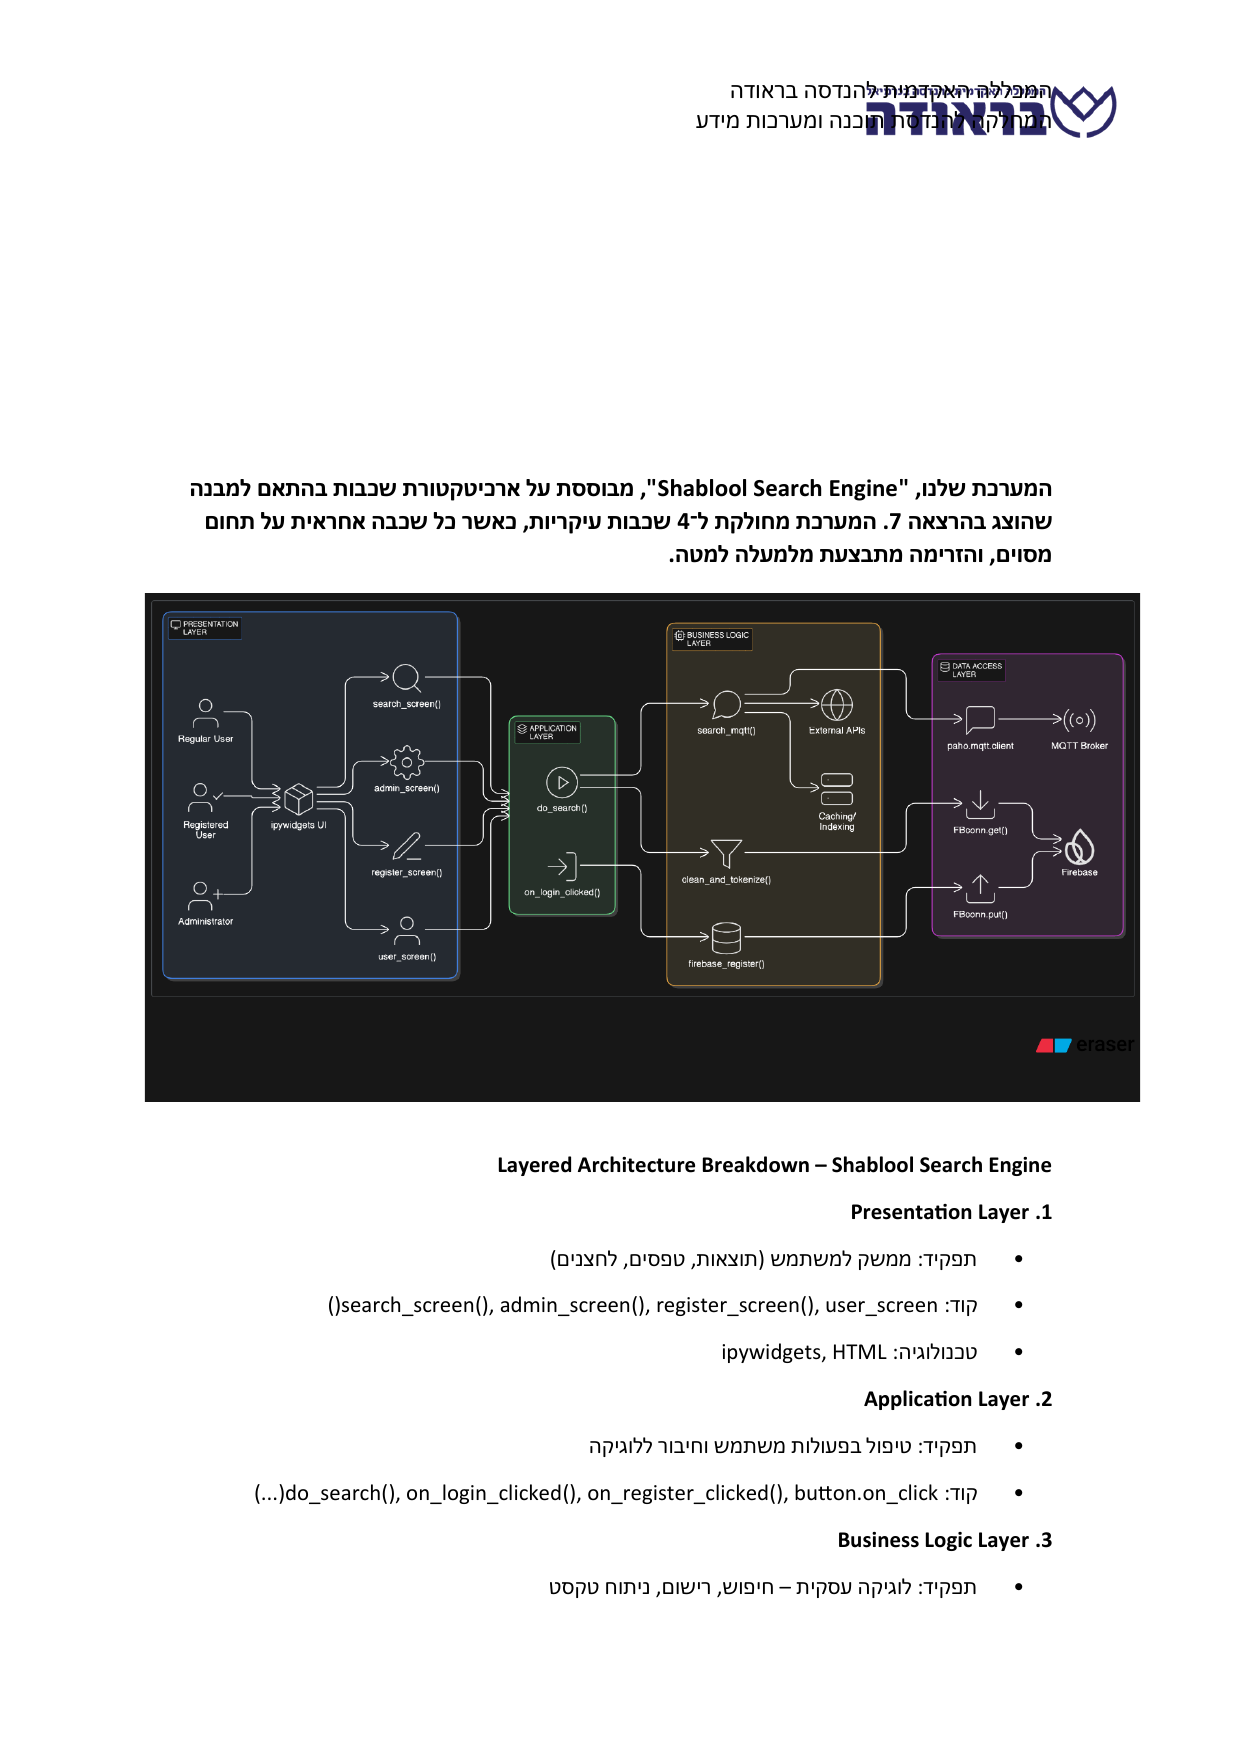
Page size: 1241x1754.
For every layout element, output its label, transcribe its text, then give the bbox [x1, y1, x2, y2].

list תפקיד: טיפול בפעולות משתמש וחיבור ללוגיקה [187, 1431, 1015, 1459]
picture [858, 79, 1123, 143]
list תפקיד: ממשק למשתמש (תוצאות, טפסים, לחצנים) [187, 1244, 1015, 1272]
list טכנולוגיה: ipywidgets, HTML [187, 1337, 1015, 1366]
picture [144, 593, 1141, 1102]
list קוד: do_search(), on_login_clicked(), on_register_clicked(), button.on_click(...) [187, 1478, 1015, 1506]
text המערכת שלנו, "Shablool Search Engine", מבוססת על ארכיטקטורת שכבות בהתאם למבנה שהוצג בהרצאה 7. המערכת מחולקת ל־4 שכבות עיקריות, כאשר כל שכבה אחראית על תחום מסוים, והזרימה מתבצעת מלמעלה למטה. [187, 472, 1053, 568]
list תפקיד: לוגיקה עסקית – חיפוש, רישום, ניתוח טקסט [187, 1572, 1015, 1600]
list קוד: search_screen(), admin_screen(), register_screen(), user_screen() [187, 1291, 1015, 1319]
text Layered Architecture Breakdown – Shablool Search Engine [187, 1150, 1053, 1178]
text 1. Presentation Layer [187, 1197, 1053, 1225]
text 3. Business Logic Layer [187, 1525, 1053, 1553]
text 2. Application Layer [187, 1384, 1053, 1412]
